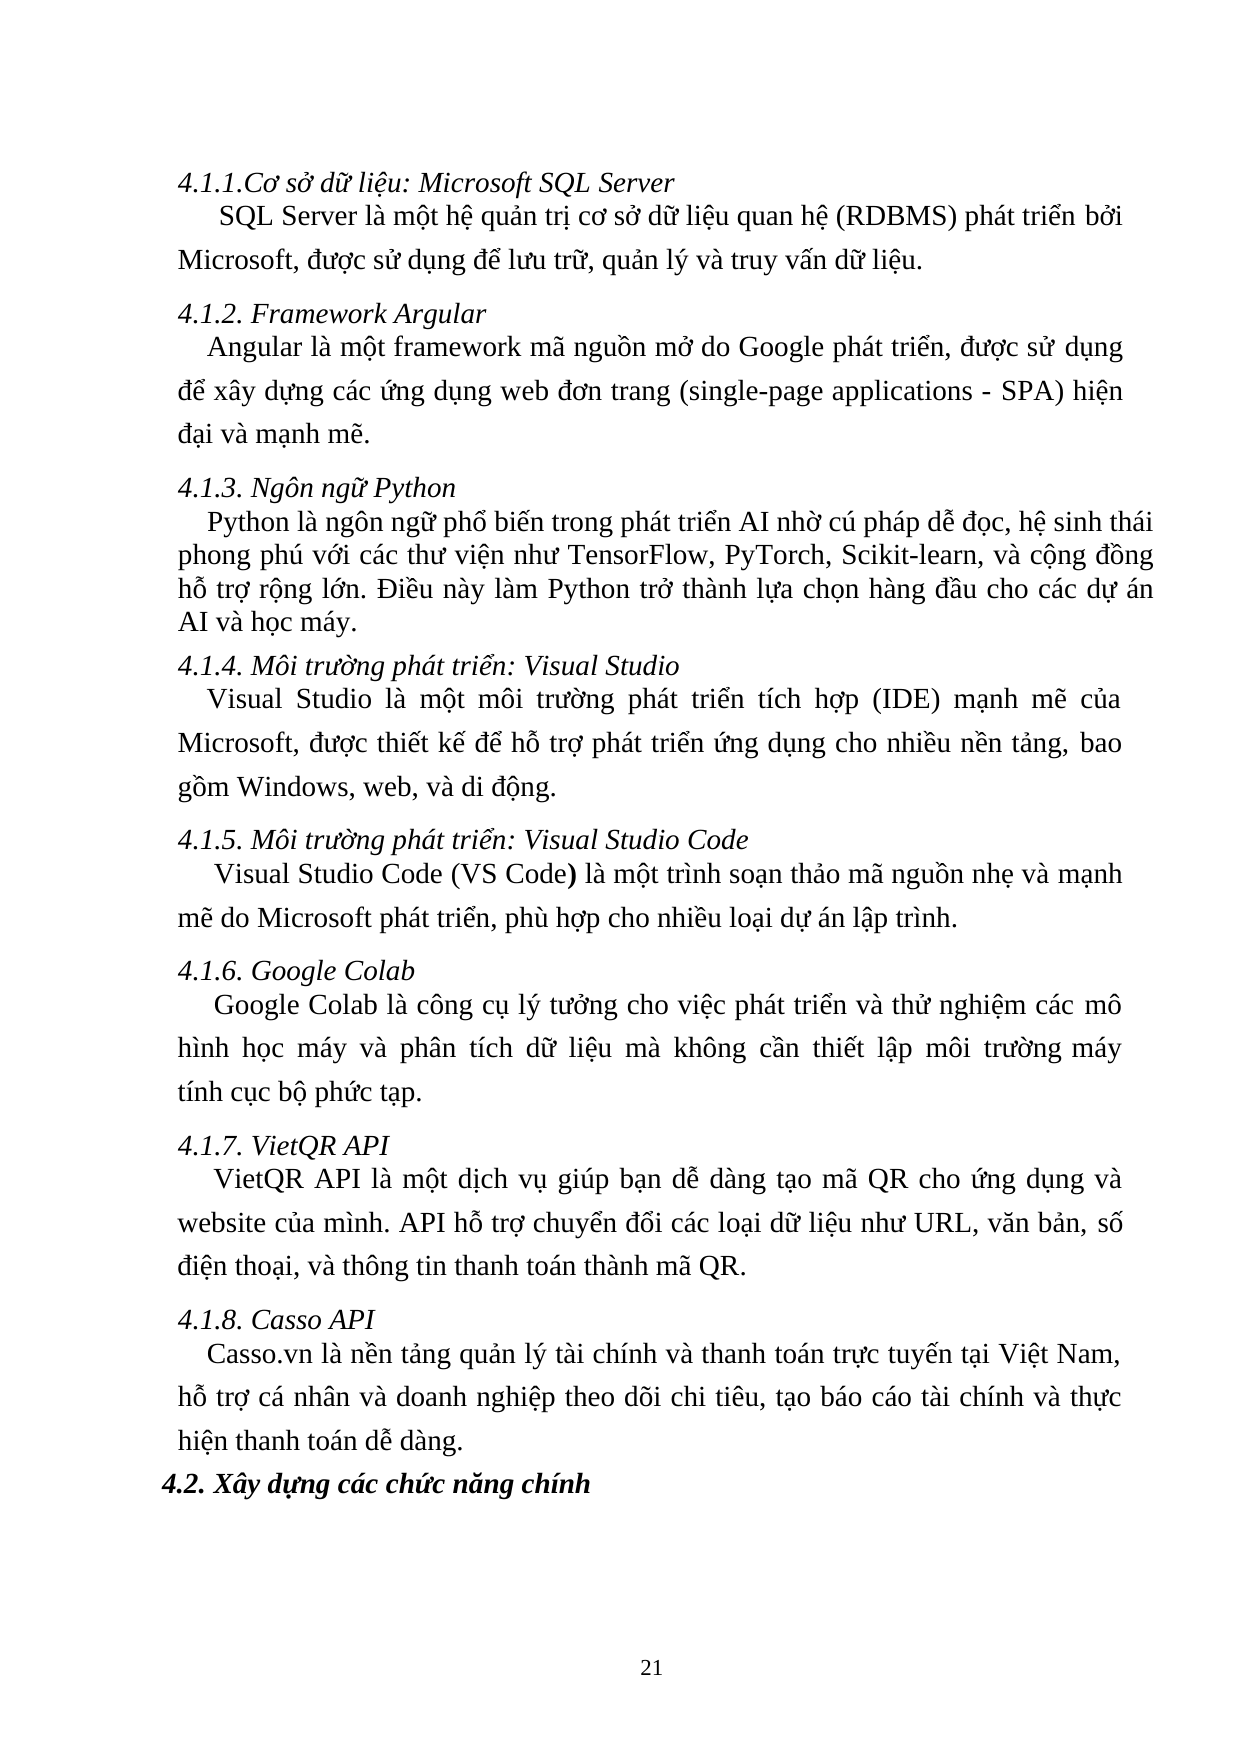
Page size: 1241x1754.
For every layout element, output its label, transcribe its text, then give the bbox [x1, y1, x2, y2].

text Google Colab là công cụ lý tưởng cho việc phát triển và thử nghiệm các mô hình học máy và phân tích dữ liệu mà không cần thiết lập môi trường máy tính cục bộ phức tạp. [177, 987, 1122, 1108]
text 4.1.6. Google Colab [178, 953, 1155, 987]
text Angular là một framework mã nguồn mở do Google phát triển, được sử dụng để xây dựng các ứng dụng web đơn trang (single-page applications - SPA) hiện đại và mạnh mẽ. [177, 329, 1123, 450]
text 4.1.1.Cơ sở dữ liệu: Microsoft SQL Server [178, 165, 1155, 198]
text Python là ngôn ngữ phổ biến trong phát triển AI nhờ cú pháp dễ đọc, hệ sinh thái phong phú với các thư viện như TensorFlow, PyTorch, Scikit-learn, và cộng đồng hỗ trợ rộng lớn. Điều này làm Python trở thành lựa chọn hàng đầu cho các dự án AI và học máy. [178, 504, 1155, 638]
text Visual Studio Code (VS Code) là một trình soạn thảo mã nguồn nhẹ và mạnh mẽ do Microsoft phát triển, phù hợp cho nhiều loại dự án lập trình. [177, 856, 1122, 933]
text 4.1.4. Môi trường phát triển: Visual Studio [178, 648, 1155, 682]
text 4.1.8. Casso API [178, 1302, 1155, 1336]
subtitle Xây dựng các chức năng chính [162, 1466, 1155, 1500]
text 4.1.5. Môi trường phát triển: Visual Studio Code [178, 822, 1155, 856]
text VietQR API là một dịch vụ giúp bạn dễ dàng tạo mã QR cho ứng dụng và website của mình. API hỗ trợ chuyển đổi các loại dữ liệu như URL, văn bản, số điện thoại, và thông tin thanh toán thành mã QR. [177, 1161, 1123, 1282]
text 4.1.7. VietQR API [178, 1128, 1155, 1161]
text Visual Studio là một môi trường phát triển tích hợp (IDE) mạnh mẽ của Microsoft, được thiết kế để hỗ trợ phát triển ứng dụng cho nhiều nền tảng, bao gồm Windows, web, và di động. [177, 682, 1122, 802]
text 4.1.2. Framework Argular [178, 296, 1155, 329]
text 4.1.3. Ngôn ngữ Python [178, 470, 1155, 504]
text Casso.vn là nền tảng quản lý tài chính và thanh toán trực tuyến tại Việt Nam, hỗ trợ cá nhân và doanh nghiệp theo dõi chi tiêu, tạo báo cáo tài chính và thực hiện thanh toán dễ dàng. [178, 1336, 1123, 1456]
text SQL Server là một hệ quản trị cơ sở dữ liệu quan hệ (RDBMS) phát triển bởi Microsoft, được sử dụng để lưu trữ, quản lý và truy vấn dữ liệu. [177, 198, 1123, 276]
